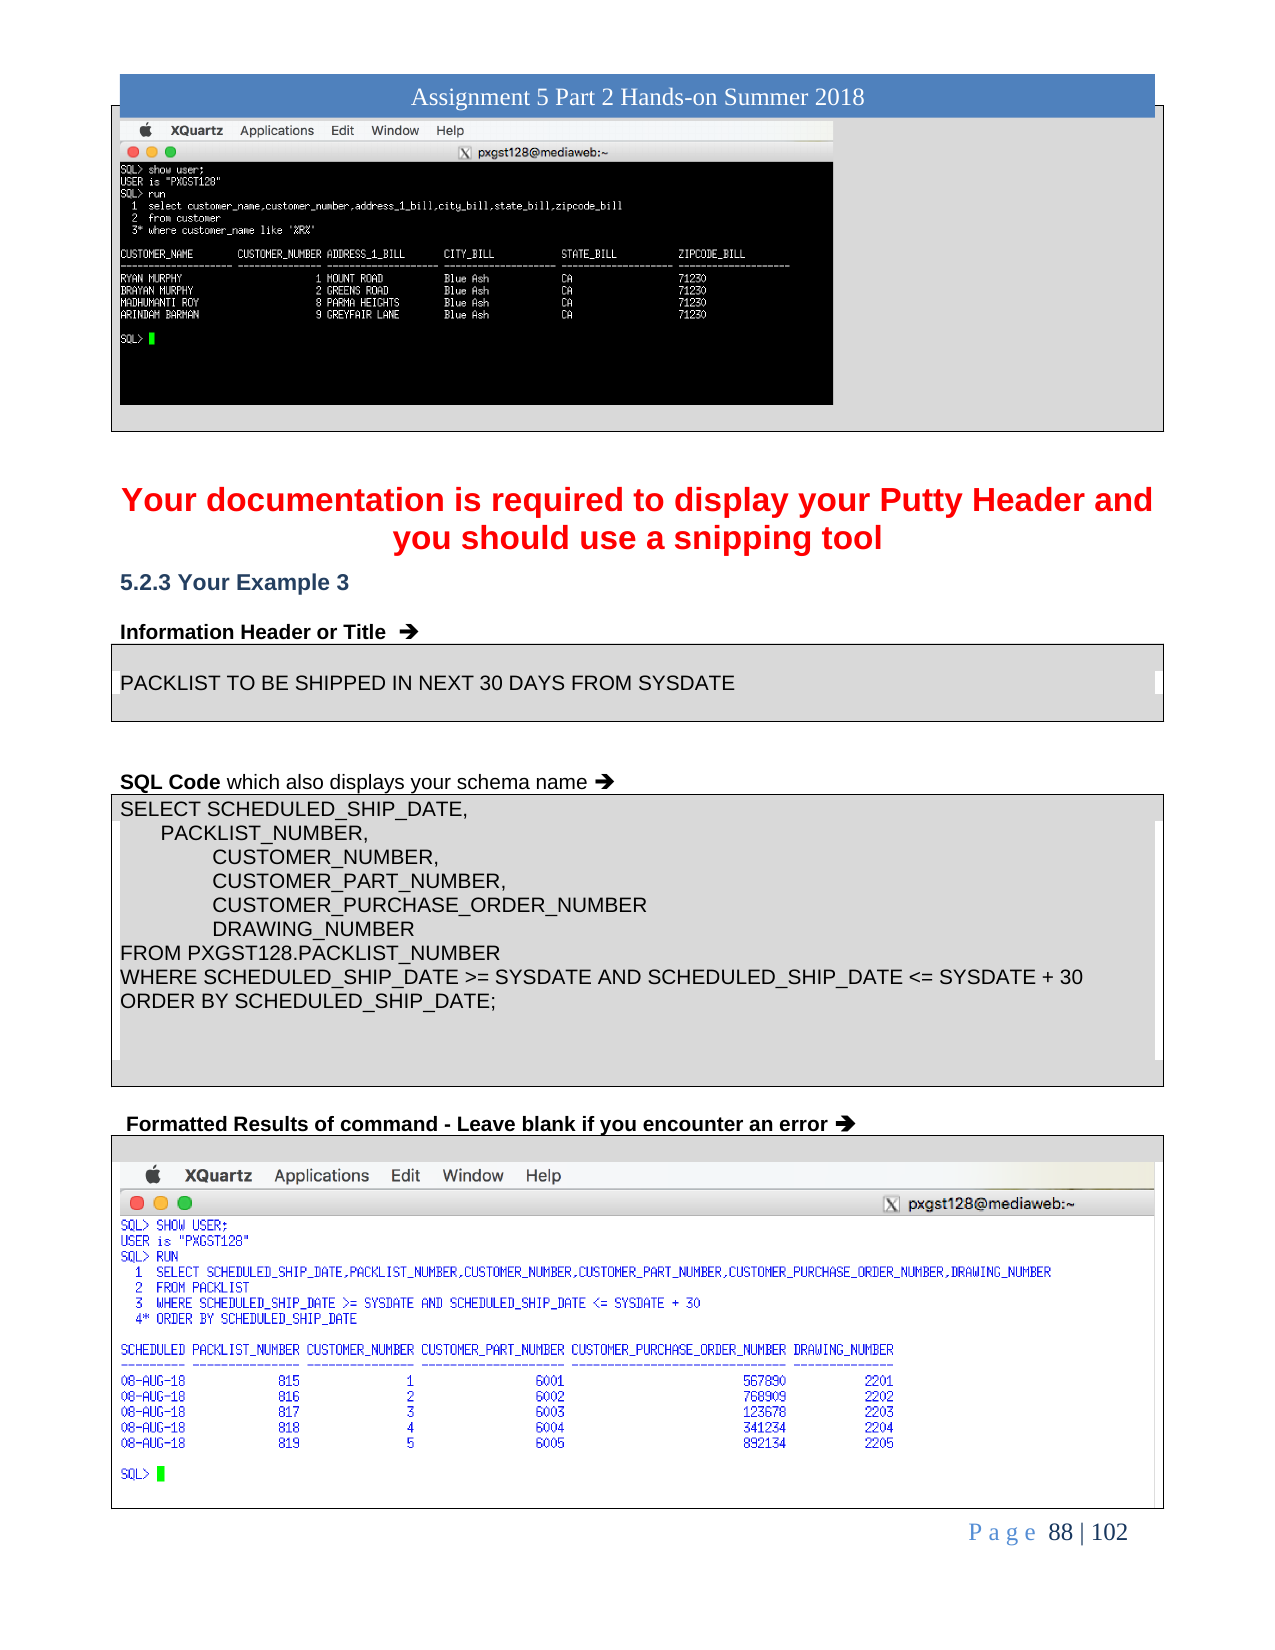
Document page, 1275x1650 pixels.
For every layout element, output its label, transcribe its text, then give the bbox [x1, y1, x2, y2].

text Information Header or Title [120, 619, 1155, 643]
picture [120, 1162, 1155, 1508]
picture [120, 121, 834, 405]
text CUSTOMER_PURCHASE_ORDER_NUMBER [120, 893, 1155, 917]
text PACKLIST TO BE SHIPPED IN NEXT 30 DAYS FROM SYSDATE [120, 671, 1155, 691]
text DRAWING_NUMBER [120, 917, 1155, 941]
text ORDER BY SCHEDULED_SHIP_DATE; [120, 988, 1155, 1012]
text CUSTOMER_PART_NUMBER, [120, 869, 1155, 893]
text PACKLIST_NUMBER, [120, 821, 1155, 845]
text SELECT SCHEDULED_SHIP_DATE, [112, 795, 1163, 821]
text CUSTOMER_NUMBER, [120, 845, 1155, 869]
text Formatted Results of command - Leave blank if you encounter an error [120, 1111, 1155, 1135]
text SQL Code which also displays your schema name [120, 769, 1155, 794]
text WHERE SCHEDULED_SHIP_DATE >= SYSDATE AND SCHEDULED_SHIP_DATE <= SYSDATE + 30 [120, 964, 1155, 988]
subtitle 5.2.3 Your Example 3 [120, 569, 1155, 596]
text Your documentation is required to display your Putty Header and you should use a snipping tool [120, 480, 1155, 557]
text FROM PXGST128.PACKLIST_NUMBER [120, 941, 1155, 964]
